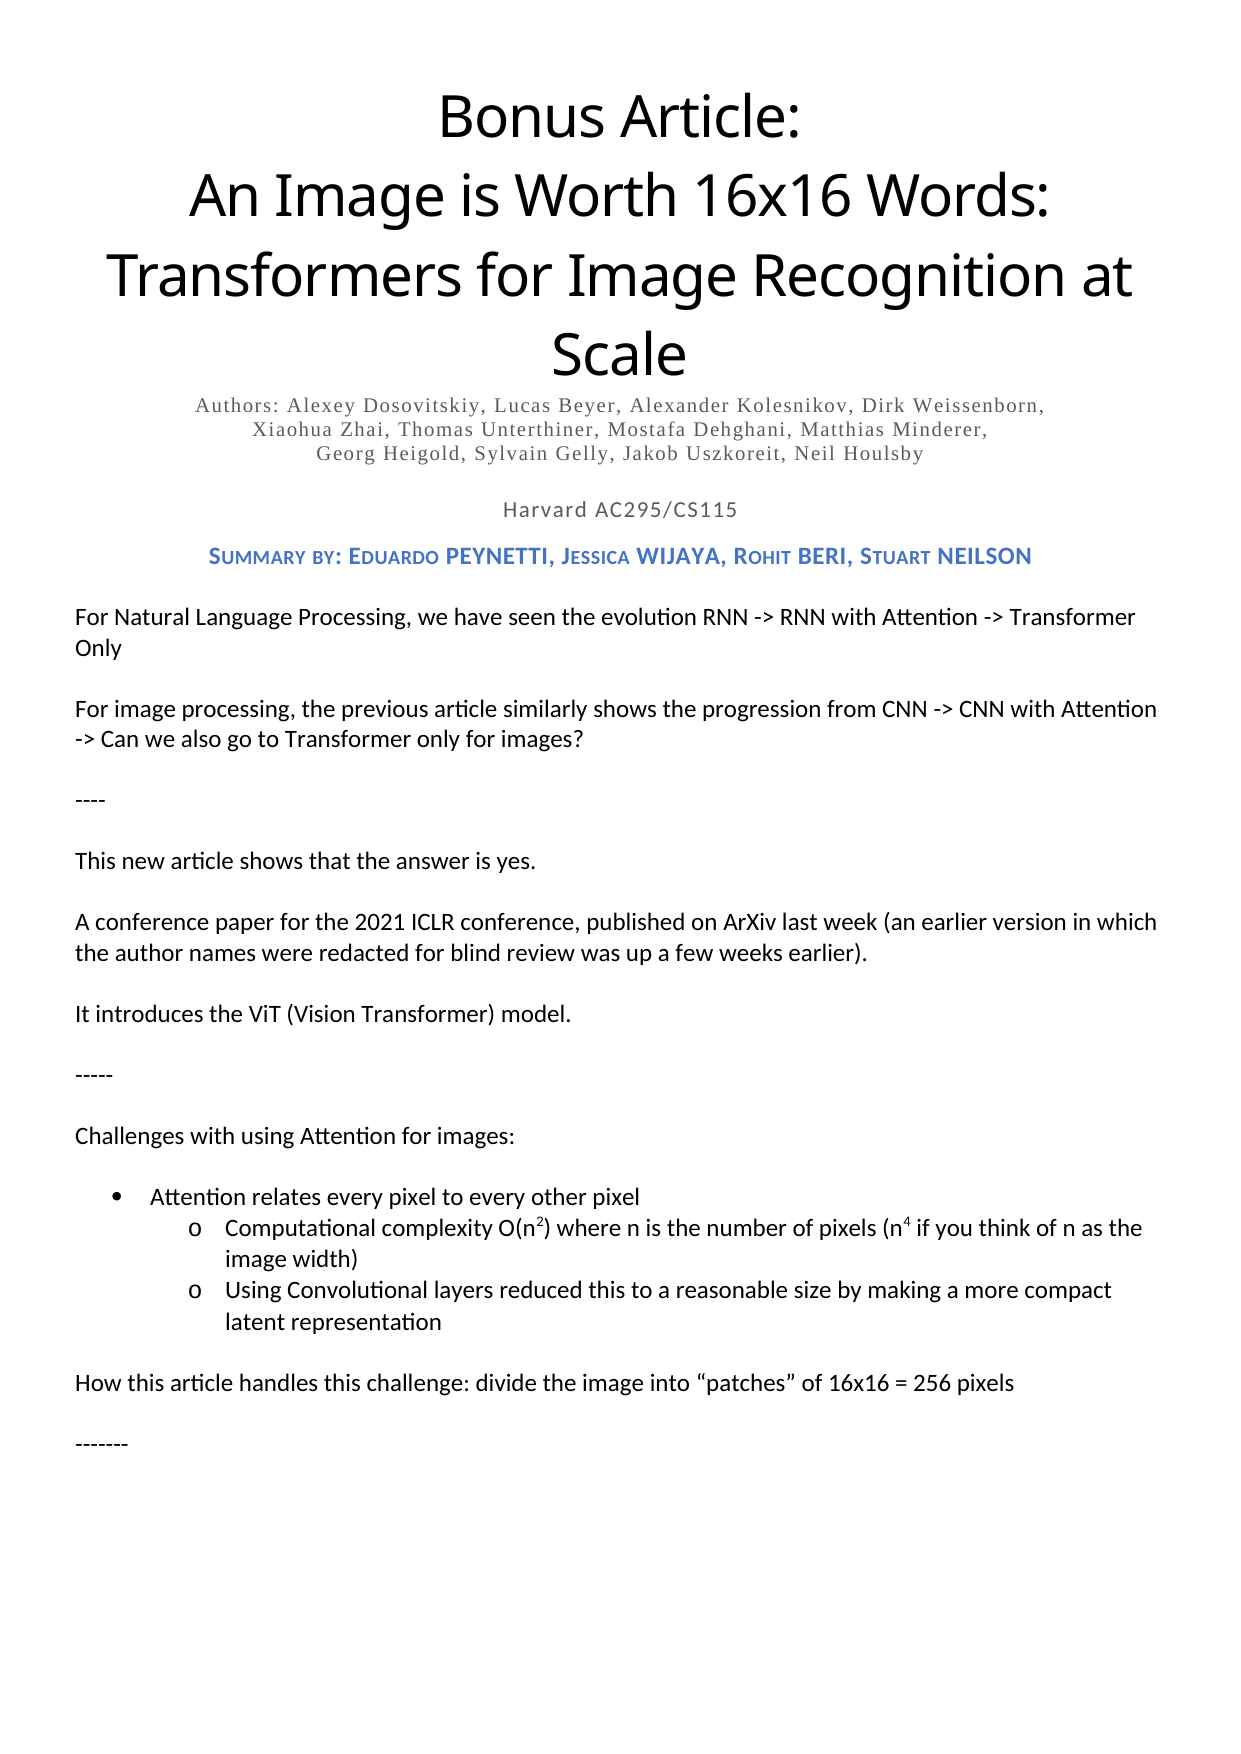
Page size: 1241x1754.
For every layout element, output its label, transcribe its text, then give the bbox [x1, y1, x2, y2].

list Attention relates every pixel to every other pixel [112, 1181, 1165, 1212]
text Challenges with using Attention for images: [75, 1120, 1165, 1151]
text Xiaohua Zhai, Thomas Unterthiner, Mostafa Dehghani, Matthias Minderer, [75, 417, 1165, 441]
text For image processing, the previous article similarly shows the progression from CNN -> CNN with Attention -> Can we also go to Transformer only for images? [75, 693, 1165, 754]
title Bonus Article: [75, 75, 1165, 154]
subtitle Harvard AC295/CS115 [75, 496, 1165, 524]
text ---- [75, 784, 1165, 815]
text This new article shows that the answer is yes. [75, 846, 1165, 876]
title An Image is Worth 16x16 Words: Transformers for Image Recognition at Scale [75, 154, 1165, 393]
list Using Convolutional layers reduced this to a reasonable size by making a more compact latent representation [187, 1274, 1165, 1336]
text A conference paper for the 2021 ICLR conference, published on ArXiv last week (an earlier version in which the author names were redacted for blind review was up a few weeks earlier). [75, 907, 1165, 968]
text Authors: Alexey Dosovitskiy, Lucas Beyer, Alexander Kolesnikov, Dirk Weissenborn, [75, 393, 1165, 417]
text For Natural Language Processing, we have seen the evolution RNN -> RNN with Attention -> Transformer Only [75, 601, 1165, 662]
text ----- [75, 1059, 1165, 1090]
text Georg Heigold, Sylvain Gelly, Jakob Uszkoreit, Neil Houlsby [75, 441, 1165, 465]
text Summary by: Eduardo PEYNETTI, Jessica WIJAYA, Rohit BERI, Stuart NEILSON [75, 540, 1165, 571]
text ------- [75, 1428, 1165, 1458]
text It introduces the ViT (Vision Transformer) model. [75, 998, 1165, 1029]
list Computational complexity O(n2) where n is the number of pixels (n4 if you think of n as the image width) [187, 1212, 1165, 1274]
text How this article handles this challenge: divide the image into “patches” of 16x16 = 256 pixels [75, 1367, 1165, 1397]
